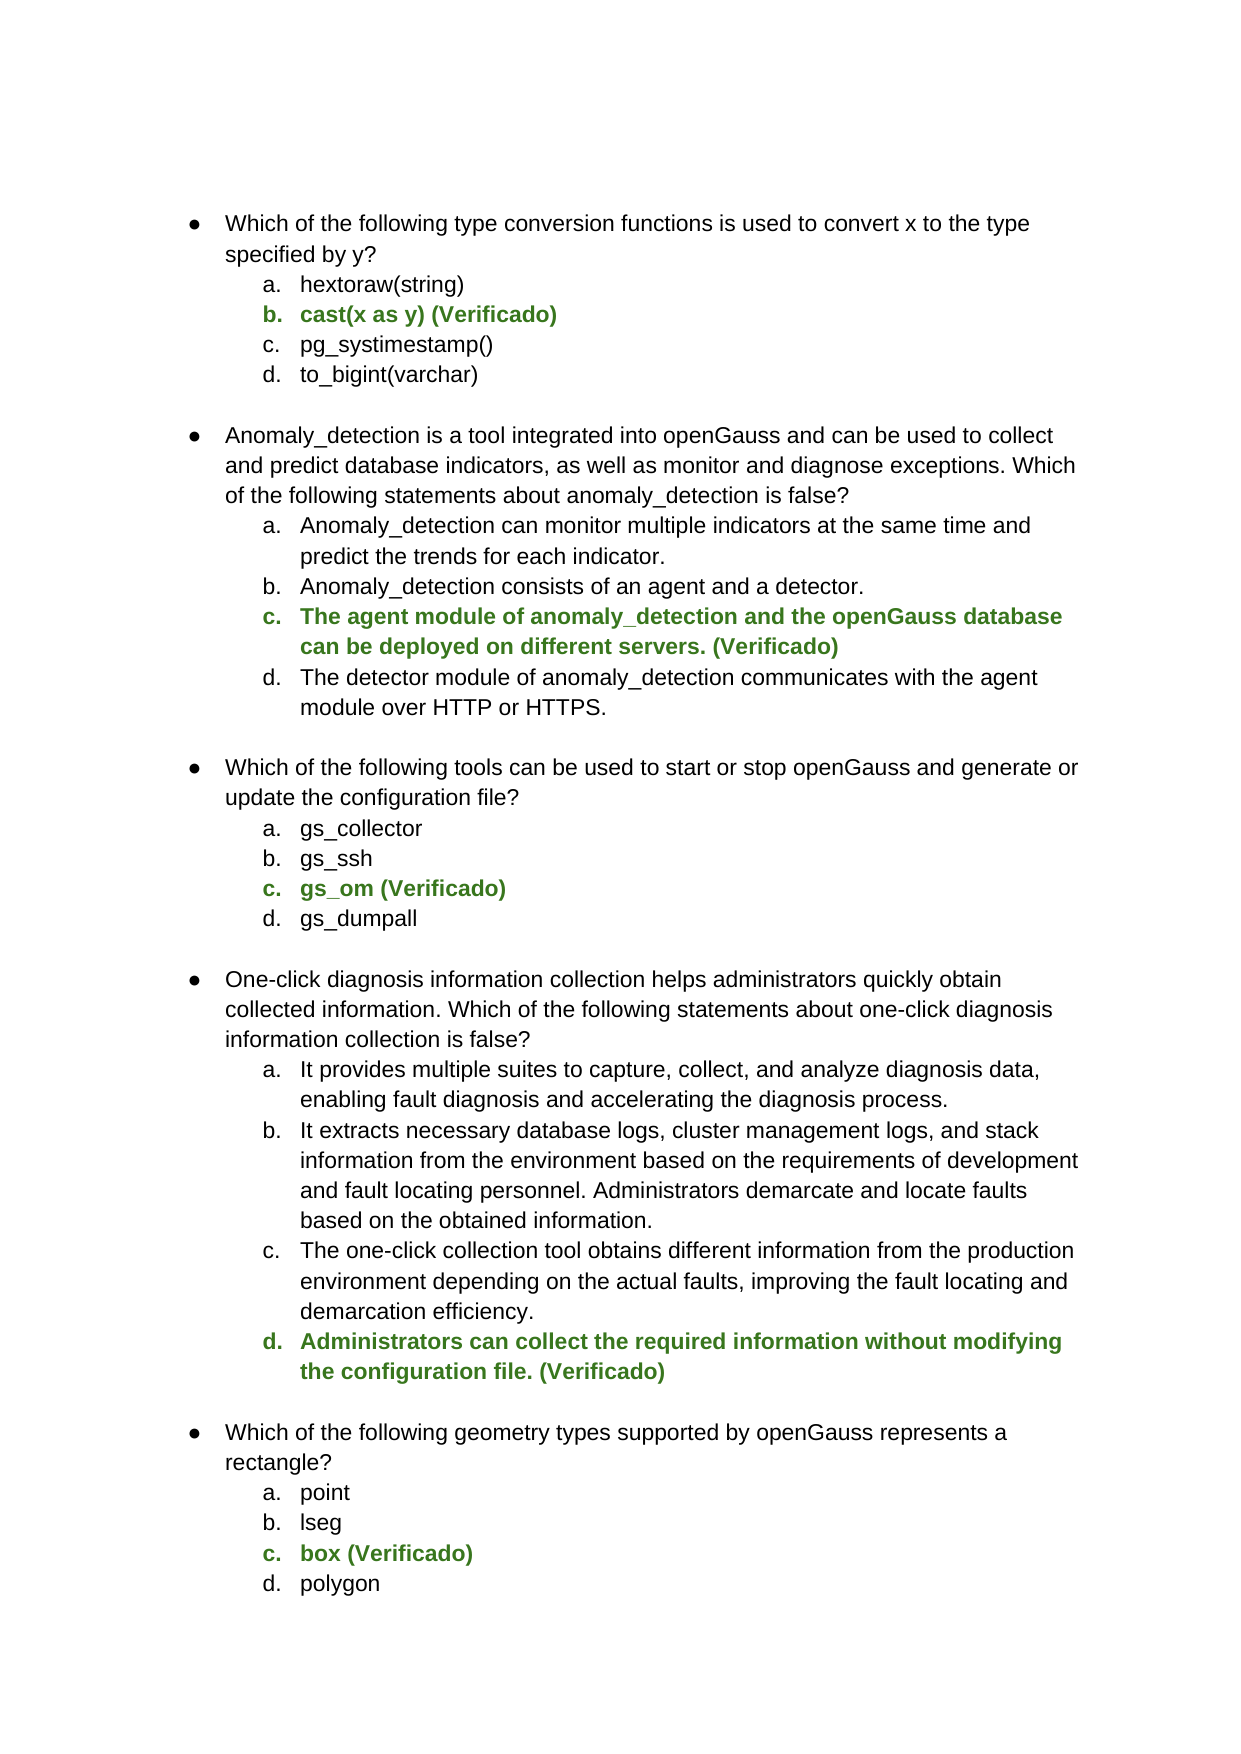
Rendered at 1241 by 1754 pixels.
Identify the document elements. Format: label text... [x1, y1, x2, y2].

list Anomaly_detection can monitor multiple indicators at the same time and predict the trends for each indicator. [262, 512, 1090, 569]
list Which of the following tools can be used to start or stop openGauss and generate or update the configuration file? [187, 754, 1090, 811]
list gs_dumpall [262, 905, 1090, 932]
list The one-click collection tool obtains different information from the production environment depending on the actual faults, improving the fault locating and demarcation efficiency. [262, 1237, 1090, 1324]
list It extracts necessary database logs, cluster management logs, and stack information from the environment based on the requirements of development and fault locating personnel. Administrators demarcate and locate faults based on the obtained information. [262, 1117, 1090, 1234]
list gs_ssh [262, 845, 1090, 871]
list box (Verificado) [262, 1539, 1090, 1566]
list cast(x as y) (Verificado) [262, 301, 1090, 327]
list pg_systimestamp() [262, 331, 1090, 358]
list hextoraw(string) [262, 271, 1090, 297]
list Which of the following geometry types supported by openGauss represents a rectangle? [187, 1419, 1090, 1475]
list point [262, 1479, 1090, 1506]
list Which of the following type conversion functions is used to convert x to the type specified by y? [187, 210, 1090, 267]
list Anomaly_detection is a tool integrated into openGauss and can be used to collect and predict database indicators, as well as monitor and diagnose exceptions. Which of the following statements about anomaly_detection is false? [187, 422, 1090, 509]
list gs_collector [262, 814, 1090, 841]
list The detector module of anomaly_detection communicates with the agent module over HTTP or HTTPS. [262, 663, 1090, 720]
list The agent module of anomaly_detection and the openGauss database can be deployed on different servers. (Verificado) [262, 603, 1090, 660]
list lseg [262, 1509, 1090, 1536]
list polygon [262, 1570, 1090, 1596]
list It provides multiple suites to capture, collect, and analyze diagnosis data, enabling fault diagnosis and accelerating the diagnosis process. [262, 1056, 1090, 1113]
list to_bigint(varchar) [262, 361, 1090, 388]
list One-click diagnosis information collection helps administrators quickly obtain collected information. Which of the following statements about one-click diagnosis information collection is false? [187, 966, 1090, 1052]
list Anomaly_detection consists of an agent and a detector. [262, 573, 1090, 599]
list Administrators can collect the required information without modifying the configuration file. (Verificado) [262, 1328, 1090, 1385]
list gs_om (Verificado) [262, 875, 1090, 901]
